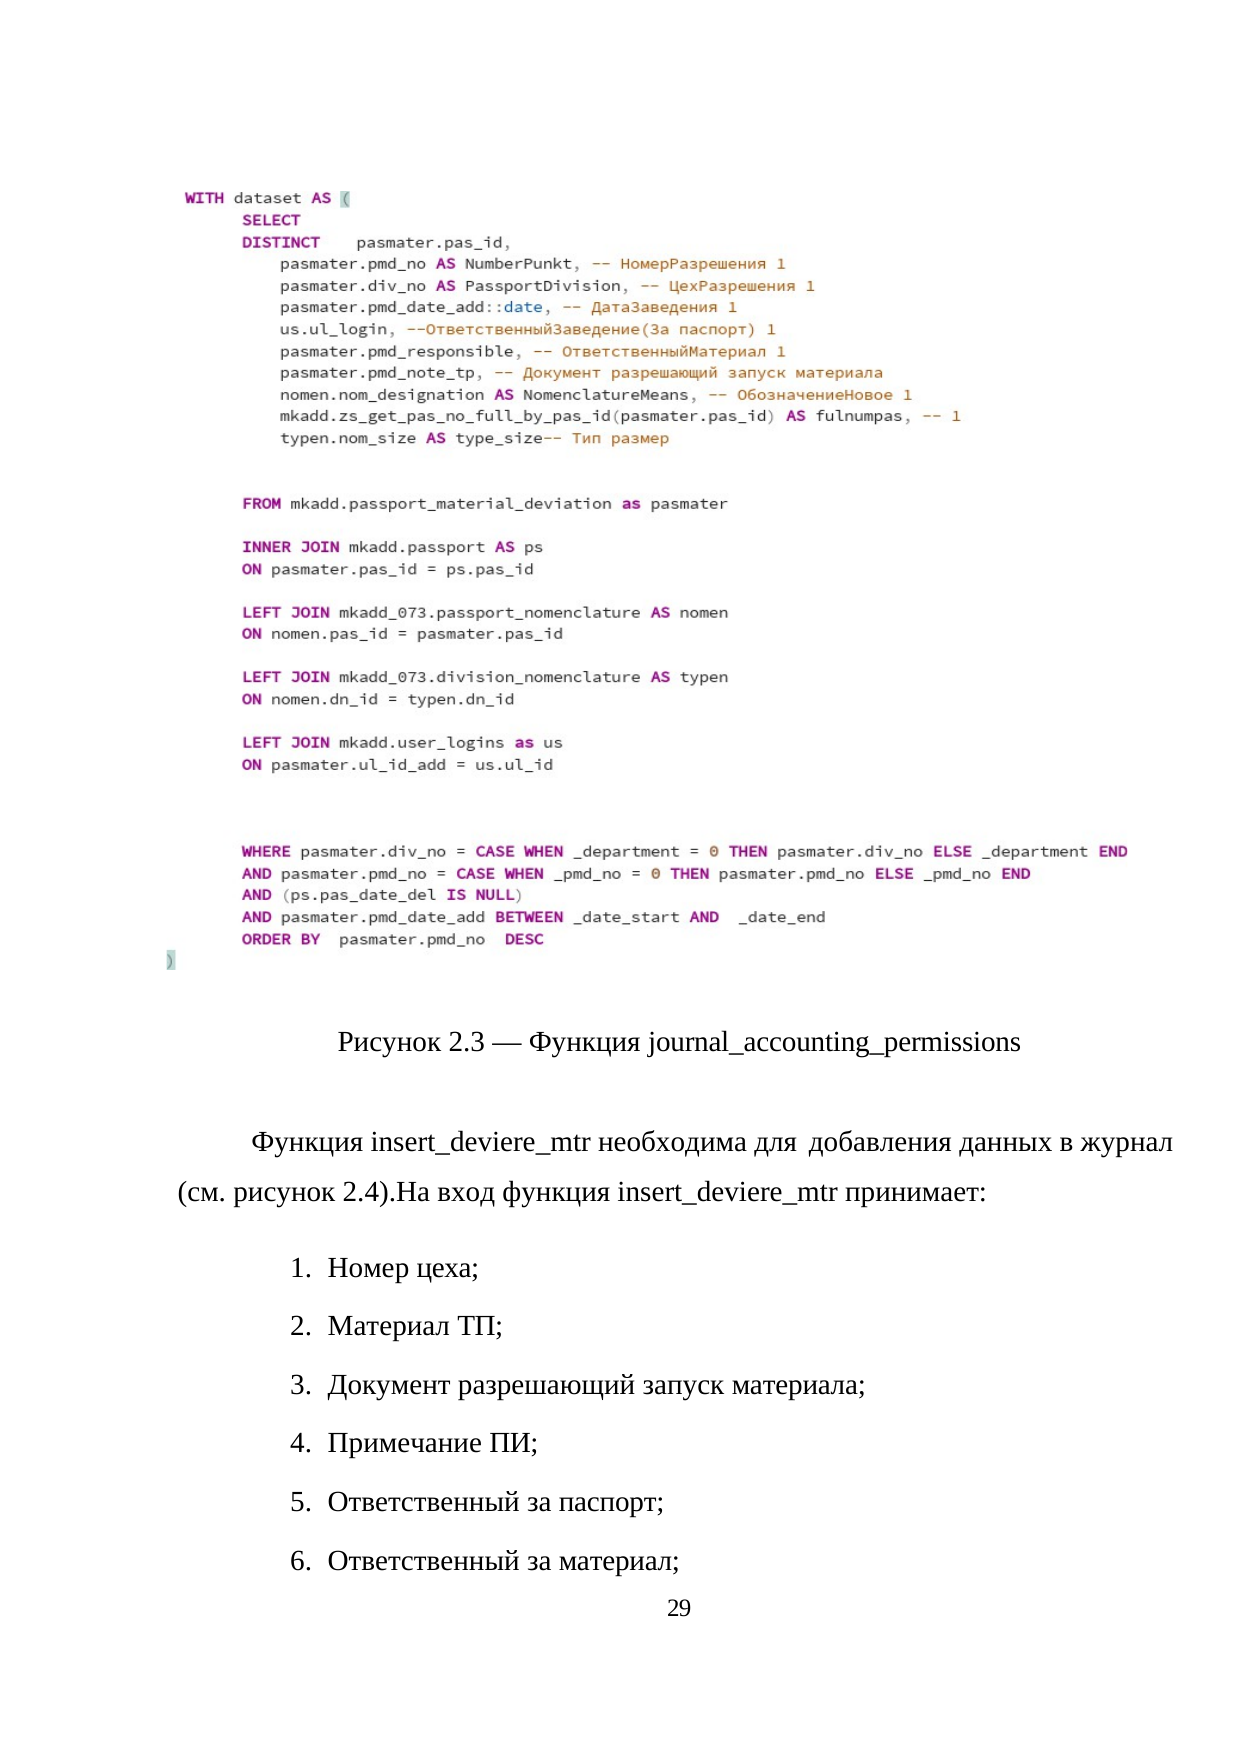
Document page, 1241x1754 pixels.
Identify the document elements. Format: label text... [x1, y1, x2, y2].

list Документ разрешающий запуск материала; [290, 1367, 1240, 1401]
text Функция insert_deviere_mtr необходима для добавления данных в журнал (см. рисунок 2.4).На вход функция insert_deviere_mtr принимает: [177, 1124, 1180, 1208]
text Рисунок 2.3 — Функция journal_accounting_permissions [118, 1024, 1240, 1058]
list Ответственный за материал; [290, 1543, 1240, 1576]
list Примечание ПИ; [290, 1426, 1240, 1459]
list Номер цеха; [290, 1250, 1240, 1283]
picture [166, 191, 1128, 970]
list Материал ТП; [290, 1308, 1240, 1342]
list Ответственный за паспорт; [290, 1484, 1240, 1518]
